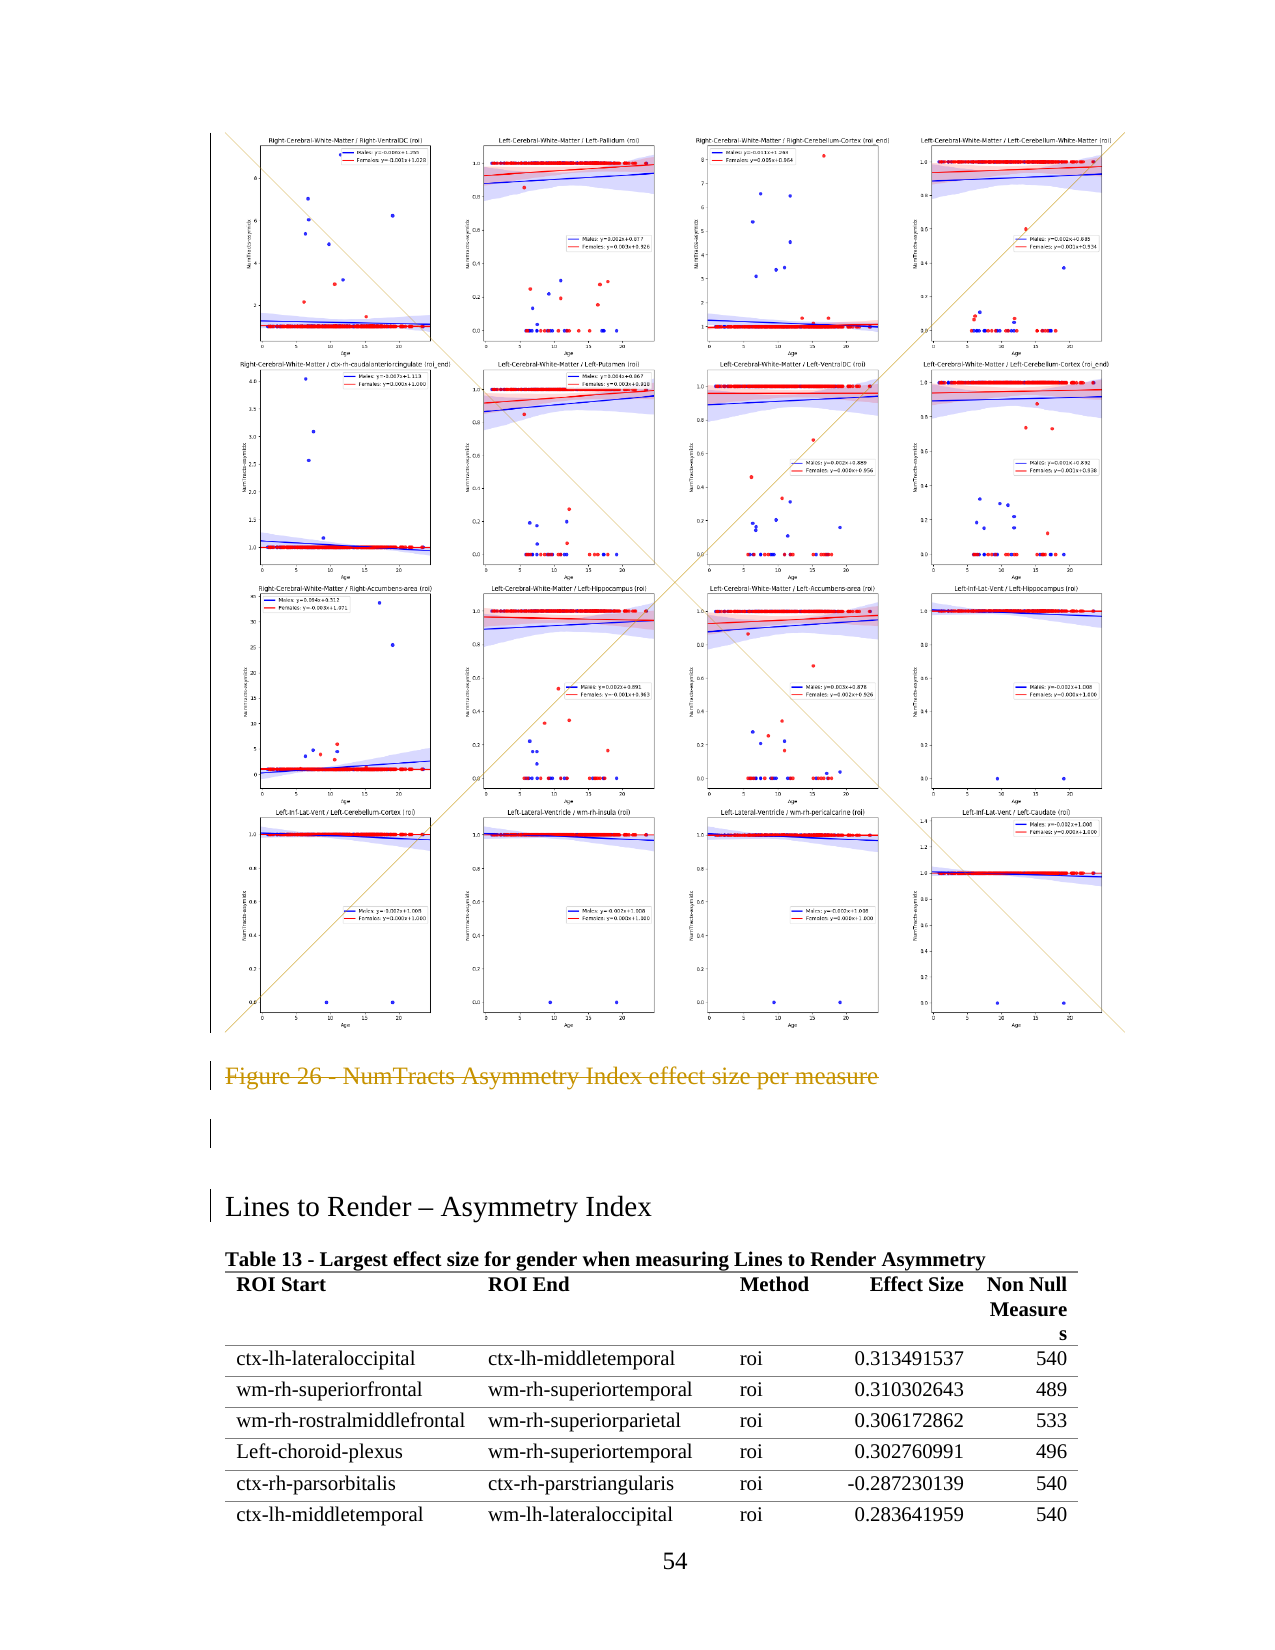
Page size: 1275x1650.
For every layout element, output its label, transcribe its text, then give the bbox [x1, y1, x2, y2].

text Table - Largest effect size for gender when measuring Lines to Render Asymmetry [225, 1247, 1125, 1271]
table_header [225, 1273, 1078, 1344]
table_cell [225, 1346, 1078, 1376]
picture [676, 134, 1125, 1031]
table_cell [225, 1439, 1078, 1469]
picture [226, 132, 1124, 581]
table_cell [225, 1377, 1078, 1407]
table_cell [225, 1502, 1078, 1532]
picture [225, 134, 674, 1031]
subtitle Lines to Render – Asymmetry Index [225, 1189, 1125, 1222]
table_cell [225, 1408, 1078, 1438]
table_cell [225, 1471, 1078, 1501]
picture [226, 584, 1124, 1033]
